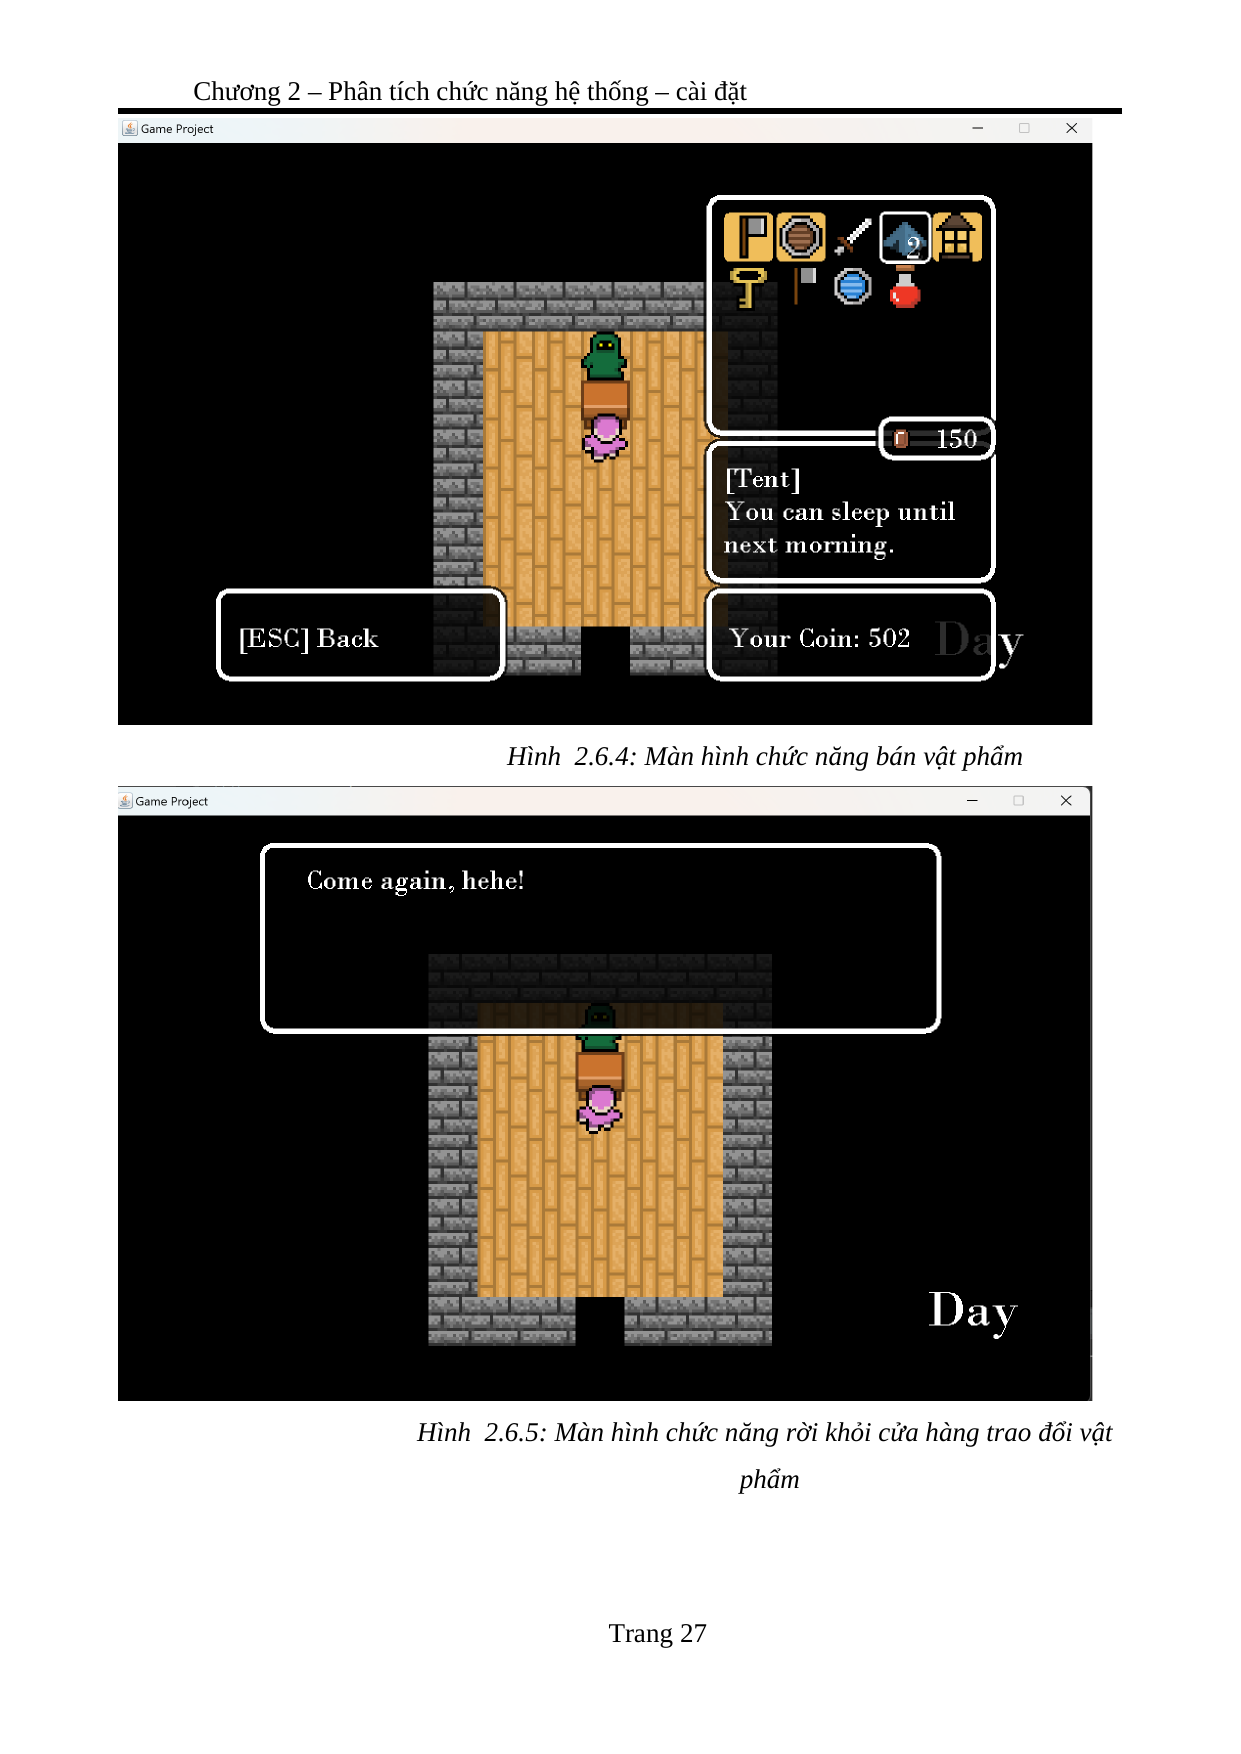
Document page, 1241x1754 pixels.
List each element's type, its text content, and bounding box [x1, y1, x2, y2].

picture [118, 118, 1093, 725]
subtitle Hình 2.6.4: Màn hình chức năng bán vật phẩm [409, 740, 1124, 771]
subtitle Hình 2.6.5: Màn hình chức năng rời khỏi cửa hàng trao đổi vật phẩm [409, 1417, 1124, 1494]
picture [118, 786, 1093, 1401]
